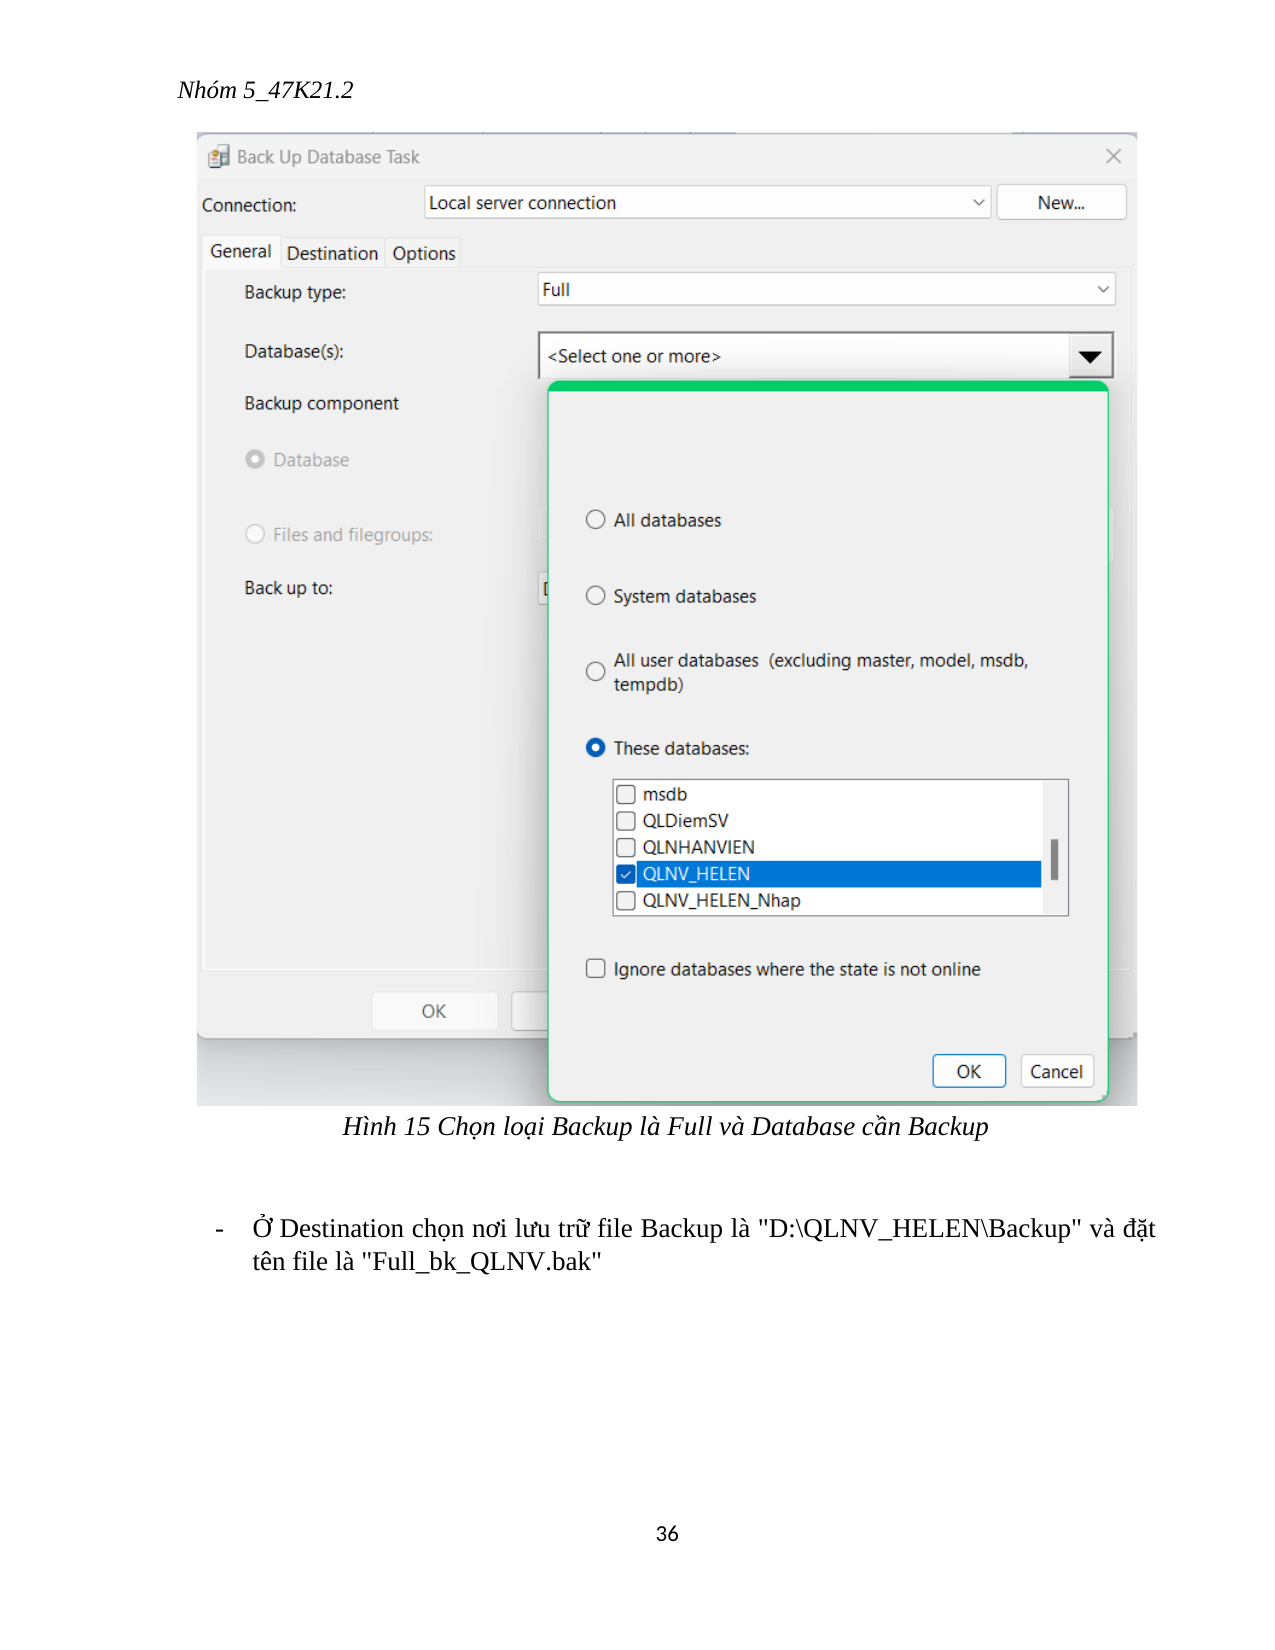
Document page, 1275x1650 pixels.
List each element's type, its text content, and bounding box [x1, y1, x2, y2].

text Hình 15 Chọn loại Backup là Full và Database cần Backup [177, 1110, 1157, 1141]
list Ở Destination chọn nơi lưu trữ file Backup là "D:\QLNV_HELEN\Backup" và đặt tên file là "Full_bk_QLNV.bak" [215, 1213, 1157, 1277]
picture [196, 132, 1138, 1106]
